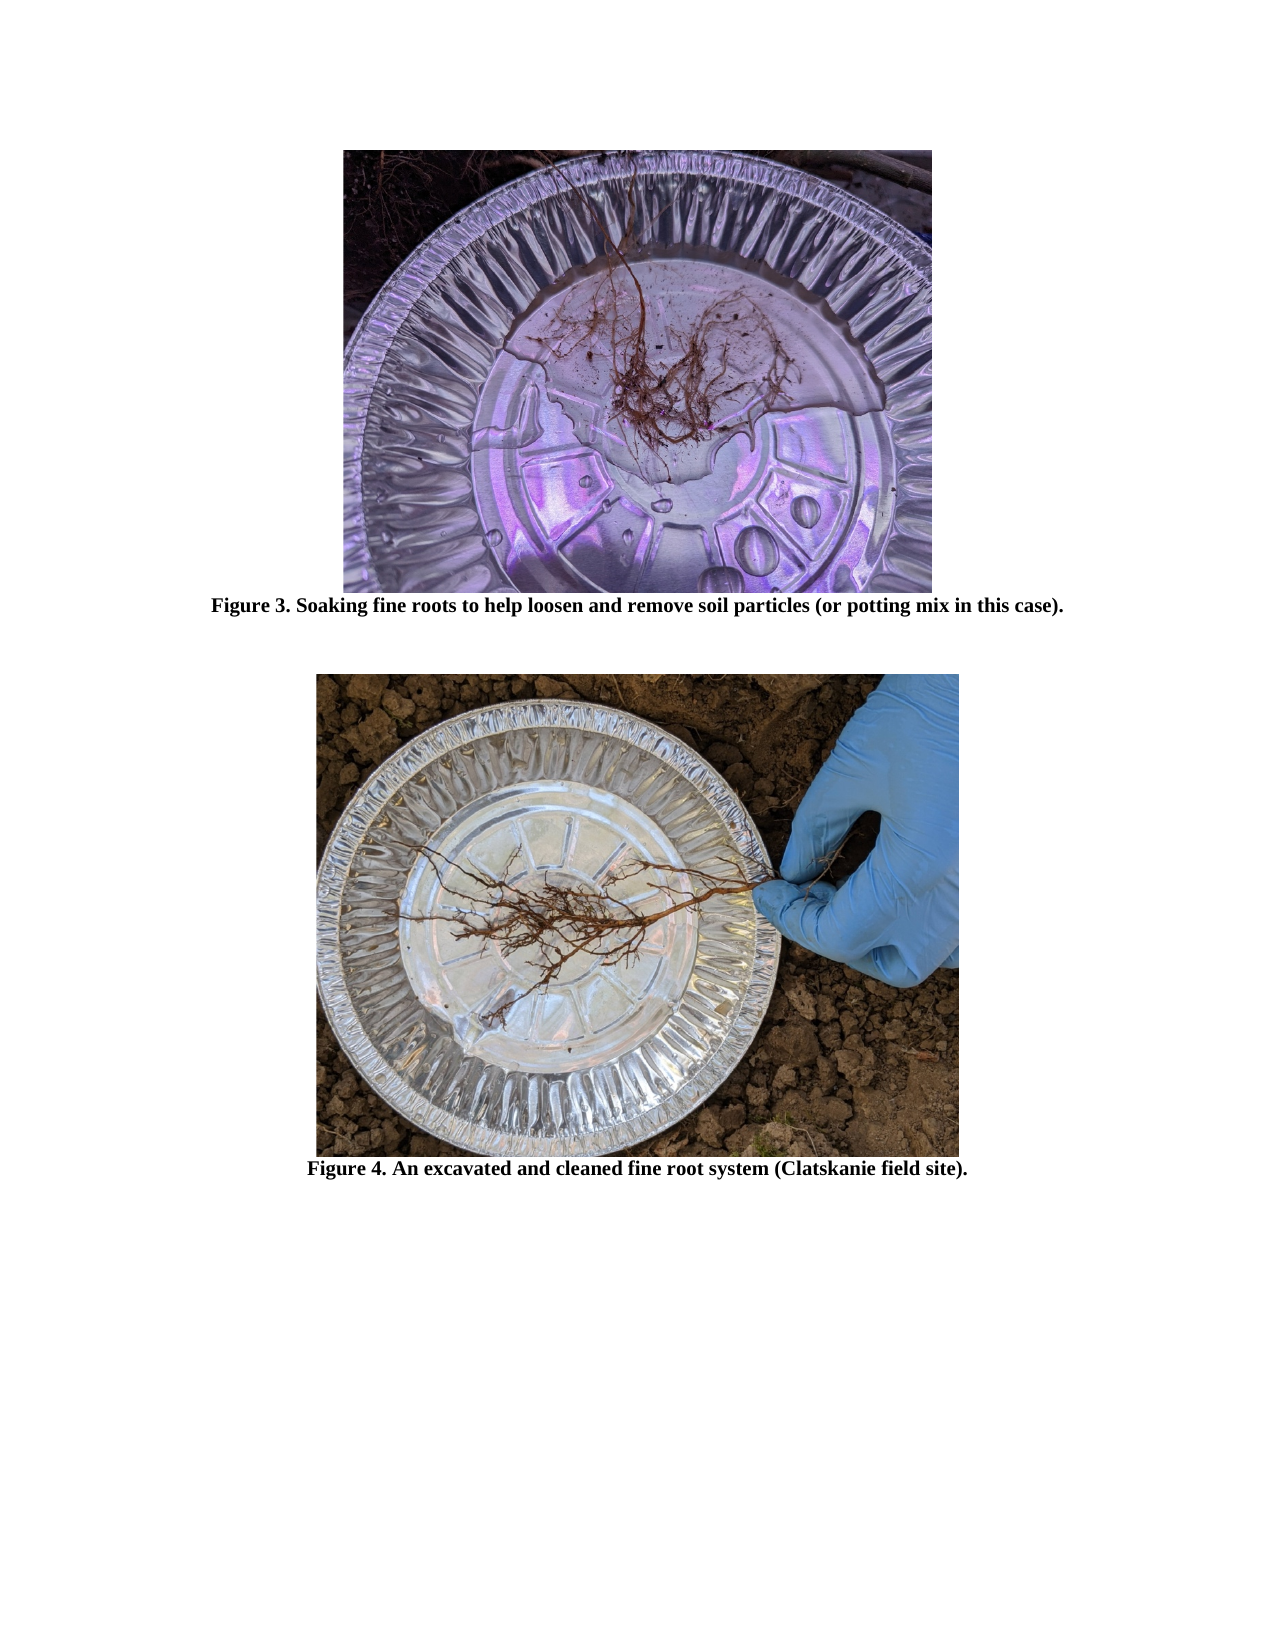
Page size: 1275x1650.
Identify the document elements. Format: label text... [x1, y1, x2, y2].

text Figure 4. An excavated and cleaned fine root system (Clatskanie field site). [187, 1156, 1087, 1180]
text Figure 3. Soaking fine roots to help loosen and remove soil particles (or potting mix in this case). [187, 593, 1087, 617]
picture [343, 150, 932, 593]
picture [316, 674, 959, 1157]
